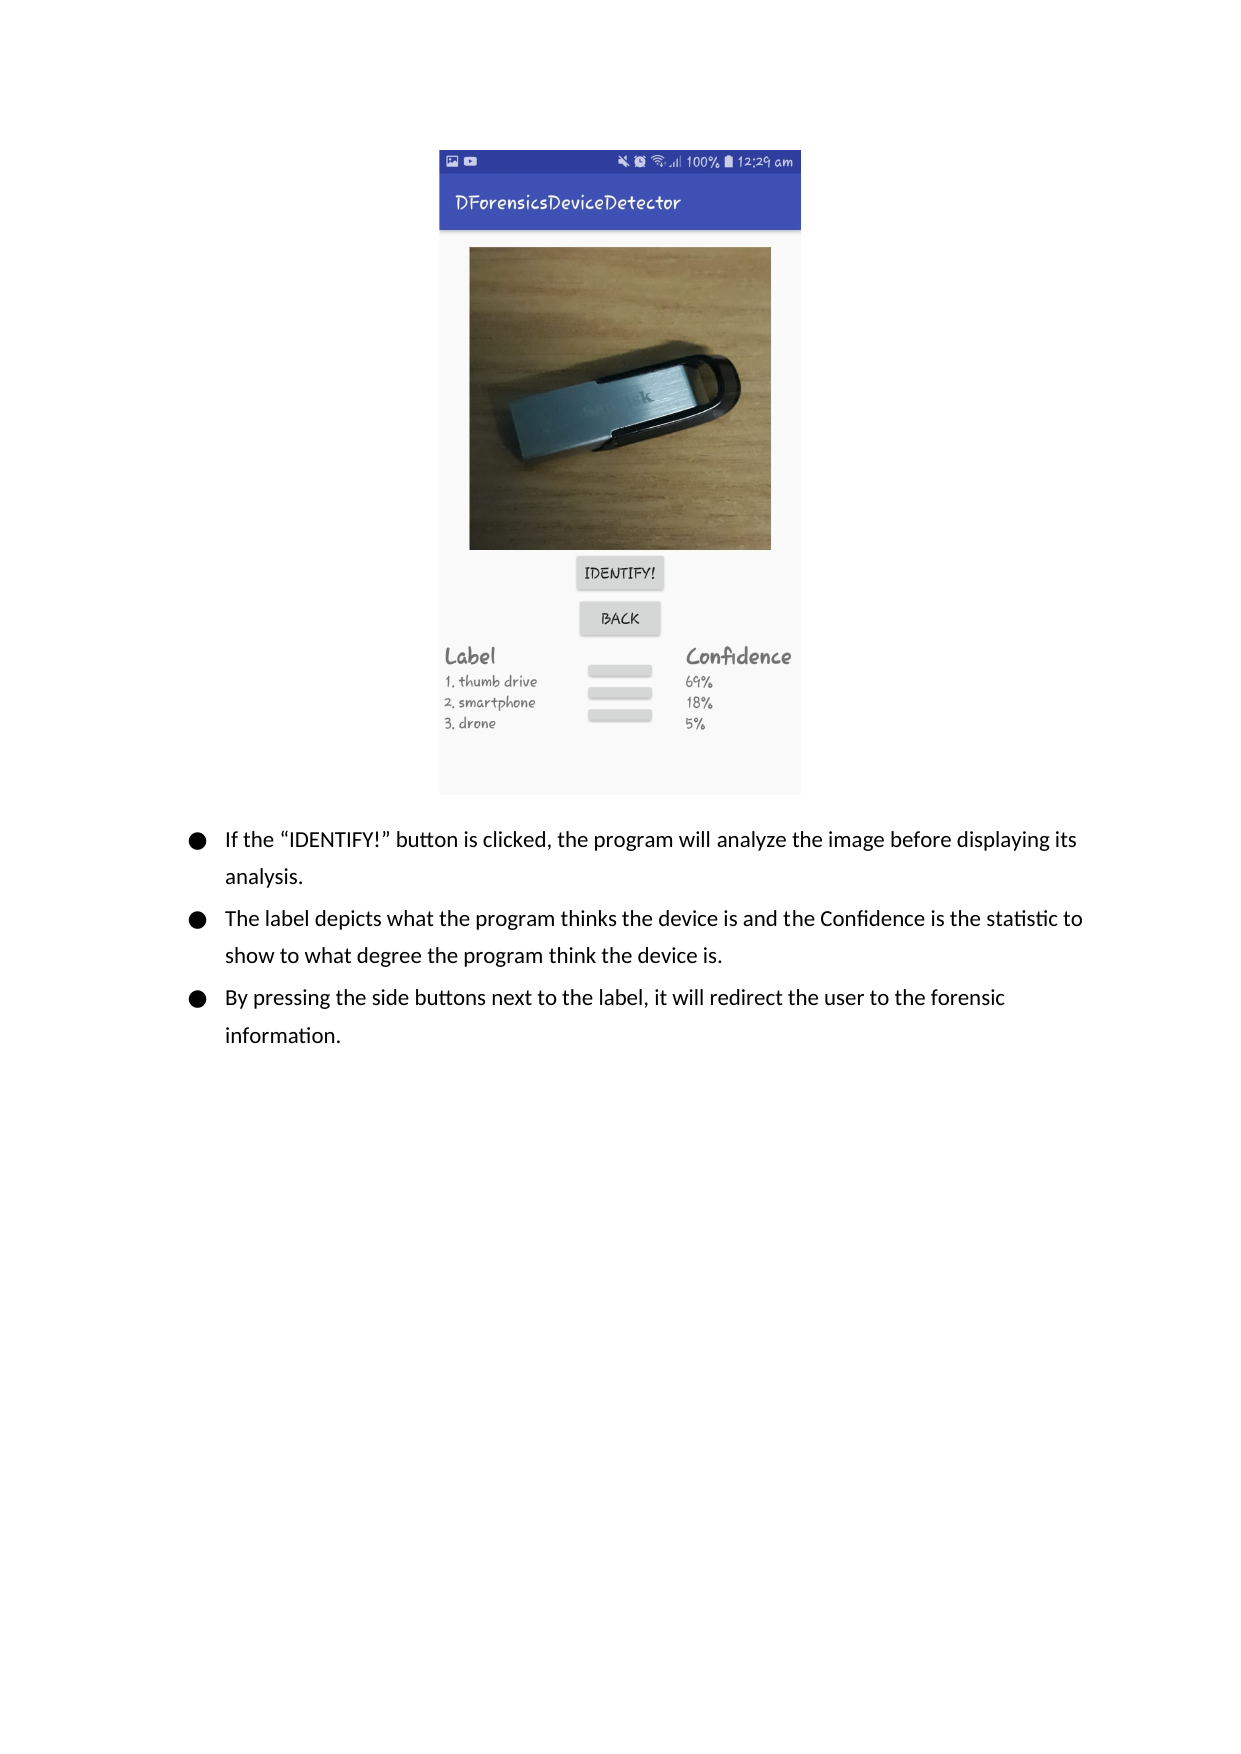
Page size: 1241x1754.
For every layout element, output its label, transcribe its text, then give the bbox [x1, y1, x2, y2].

list If the “IDENTIFY!” button is clicked, the program will analyze the image before displaying its analysis. [187, 813, 1090, 890]
list By pressing the side buttons next to the label, it will redirect the user to the forensic information. [187, 972, 1090, 1049]
list The label depicts what the program thinks the device is and the Confidence is the statistic to show to what degree the program think the device is. [187, 892, 1090, 970]
picture [439, 150, 801, 795]
